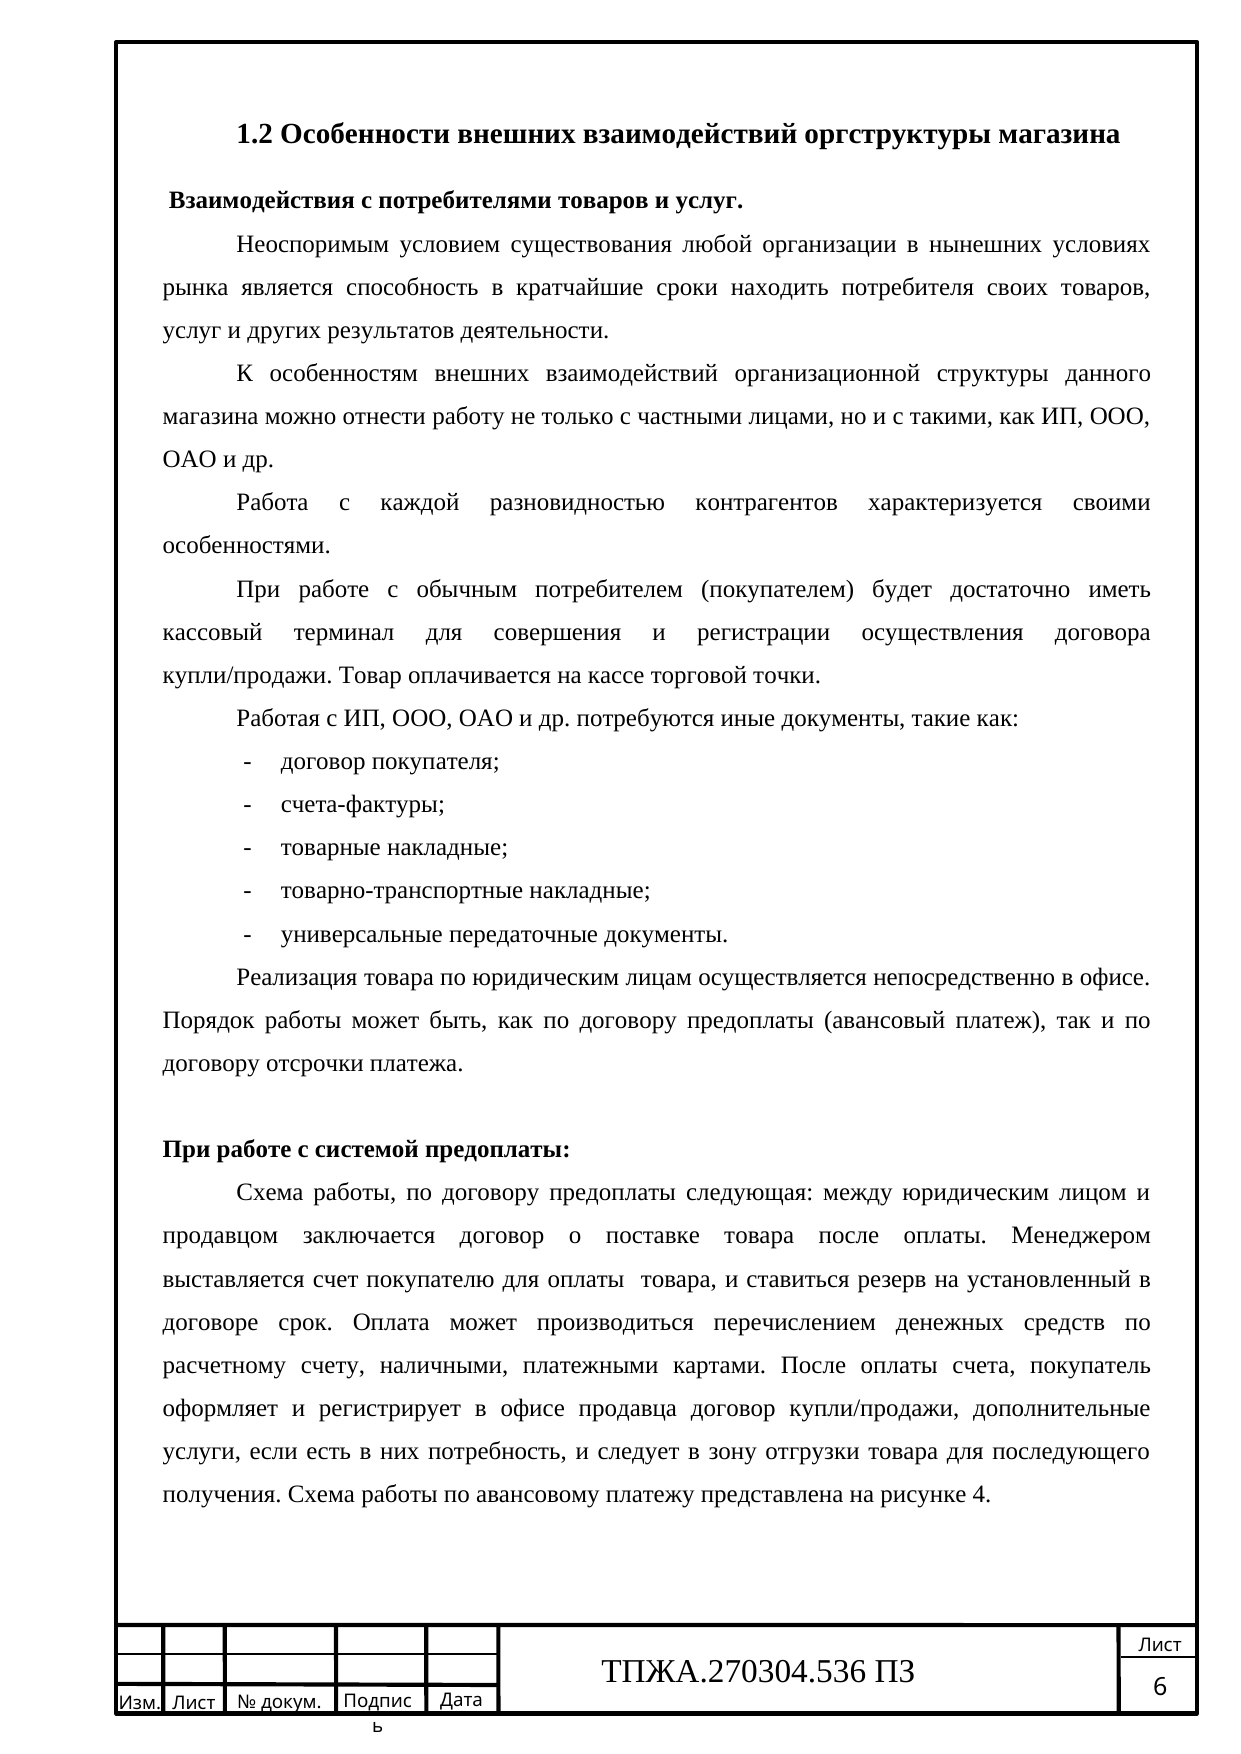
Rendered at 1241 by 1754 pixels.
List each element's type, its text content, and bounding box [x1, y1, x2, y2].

text При работе с системой предоплаты: [162, 1134, 1152, 1163]
text Неоспоримым условием существования любой организации в нынешних условиях рынка является способность в кратчайшие сроки находить потребителя своих товаров, услуг и других результатов деятельности. [162, 229, 1152, 344]
text К особенностям внешних взаимодействий организационной структуры данного магазина можно отнести работу не только с частными лицами, но и с такими, как ИП, ООО, ОАО и др. [162, 358, 1152, 473]
text Схема работы, по договору предоплаты следующая: между юридическим лицом и продавцом заключается договор о поставке товара после оплаты. Менеджером выставляется счет покупателю для оплаты товара, и ставиться резерв на установленный в договоре срок. Оплата может производиться перечислением денежных средств по расчетному счету, наличными, платежными картами. После оплаты счета, покупатель оформляет и регистрирует в офисе продавца договор купли/продажи, дополнительные услуги, если есть в них потребность, и следует в зону отгрузки товара для последующего получения. Схема работы по авансовому платежу представлена на рисунке 4. [162, 1177, 1152, 1508]
text Взаимодействия с потребителями товаров и услуг. [162, 186, 1152, 214]
list товарные накладные; [243, 832, 1152, 861]
text Работа с каждой разновидностью контрагентов характеризуется своими особенностями. [162, 487, 1152, 559]
list договор покупателя; [243, 746, 1152, 775]
text Реализация товара по юридическим лицам осуществляется непосредственно в офисе. Порядок работы может быть, как по договору предоплаты (авансовый платеж), так и по договору отсрочки платежа. [162, 962, 1152, 1077]
subtitle 1.2 Особенности внешних взаимодействий оргструктуры магазина [162, 117, 1152, 150]
text При работе с обычным потребителем (покупателем) будет достаточно иметь кассовый терминал для совершения и регистрации осуществления договора купли/продажи. Товар оплачивается на кассе торговой точки. [162, 574, 1152, 689]
list товарно-транспортные накладные; [243, 876, 1152, 904]
text Работая с ИП, ООО, ОАО и др. потребуются иные документы, такие как: [162, 703, 1152, 732]
list счета-фактуры; [243, 789, 1152, 818]
list универсальные передаточные документы. [243, 919, 1152, 947]
